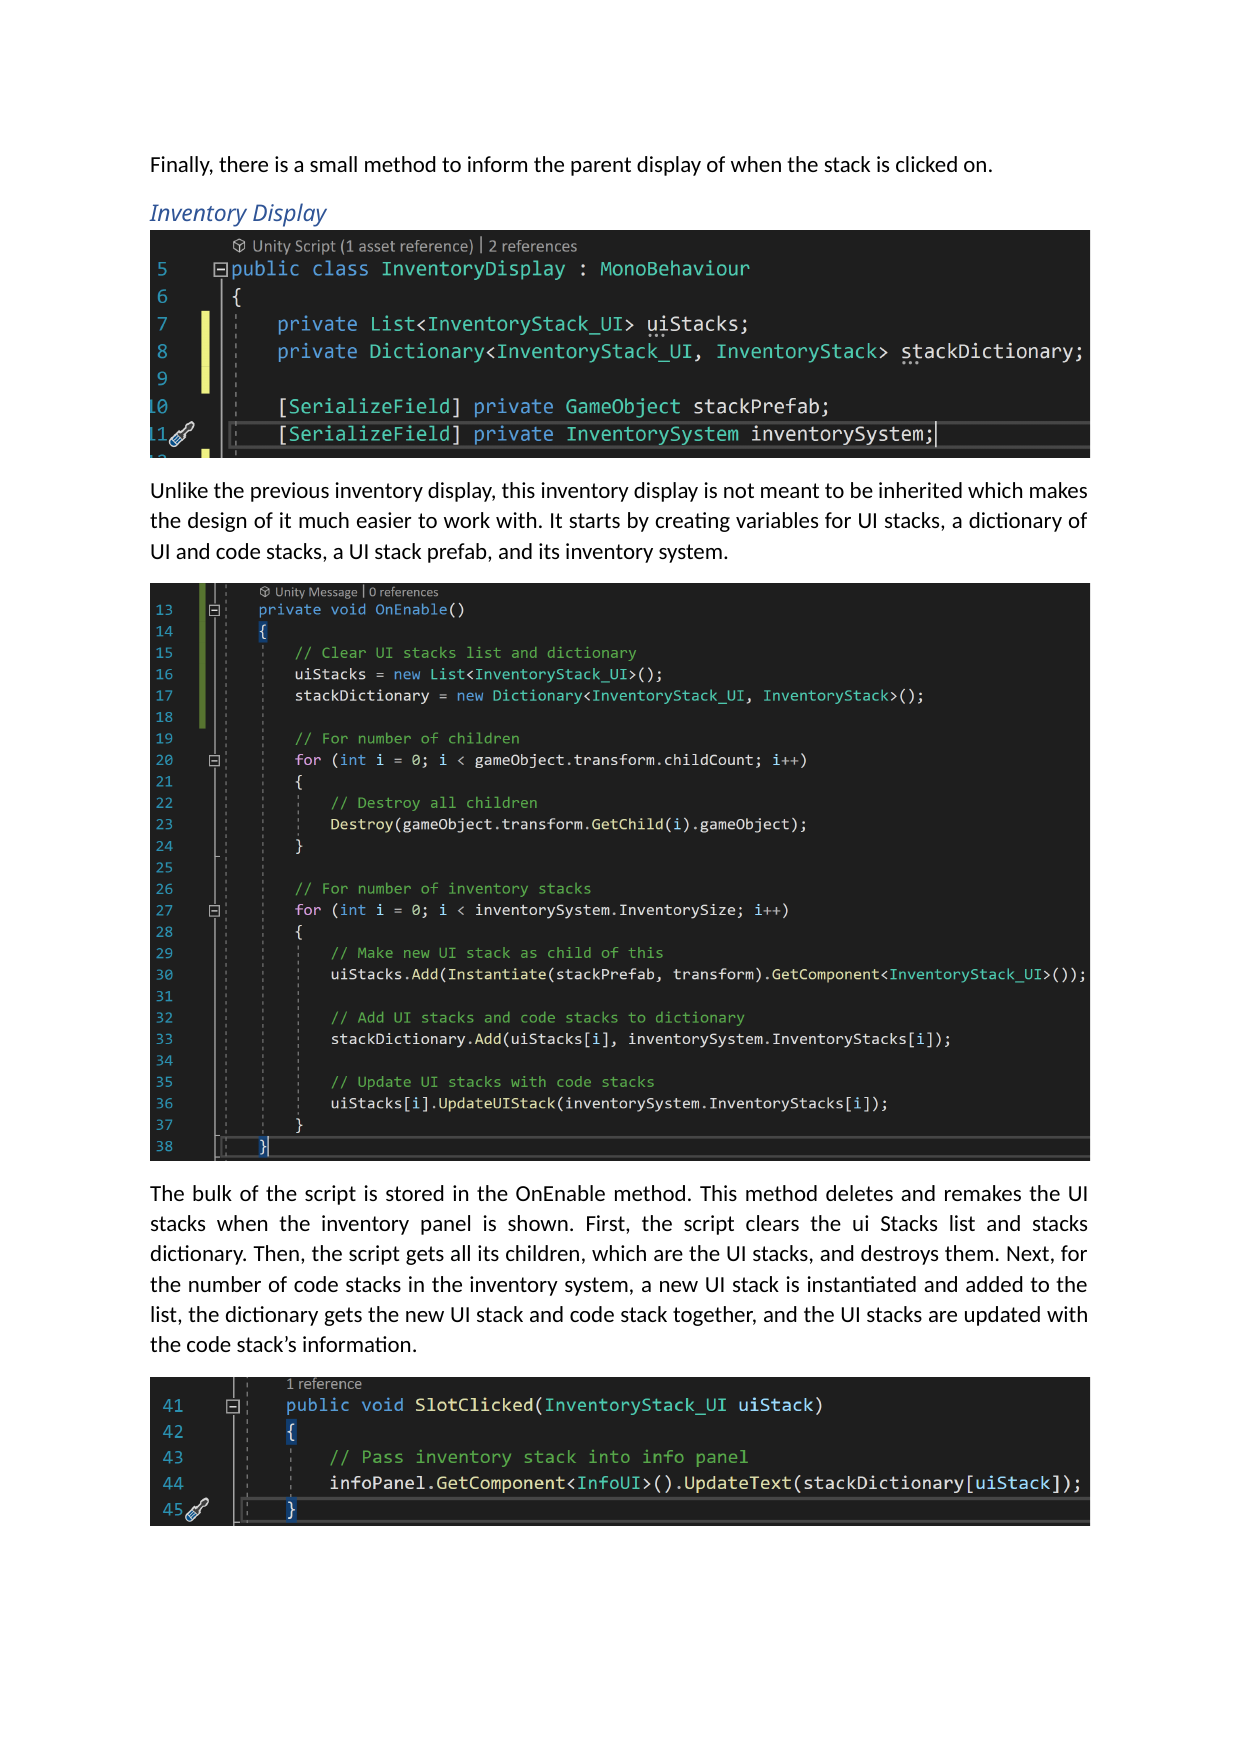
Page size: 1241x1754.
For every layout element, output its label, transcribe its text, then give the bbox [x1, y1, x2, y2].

picture [150, 1377, 1091, 1526]
text The bulk of the script is stored in the OnEnable method. This method deletes and remakes the UI stacks when the inventory panel is shown. First, the script clears the ui Stacks list and stacks dictionary. Then, the script gets all its children, which are the UI stacks, and destroys them. Next, for the number of code stacks in the inventory system, a new UI stack is instantiated and added to the list, the dictionary gets the new UI stack and code stack together, and the UI stacks are updated with the code stack’s information. [150, 1179, 1090, 1358]
picture [150, 230, 1091, 458]
subtitle Inventory Display [150, 197, 1090, 228]
text Unlike the previous inventory display, this inventory display is not meant to be inherited which makes the design of it much easier to work with. It starts by creating variables for UI stacks, a dictionary of UI and code stacks, a UI stack prefab, and its inventory system. [150, 476, 1090, 565]
picture [150, 583, 1091, 1161]
text Finally, there is a small method to inform the parent display of when the stack is clicked on. [150, 150, 1090, 178]
